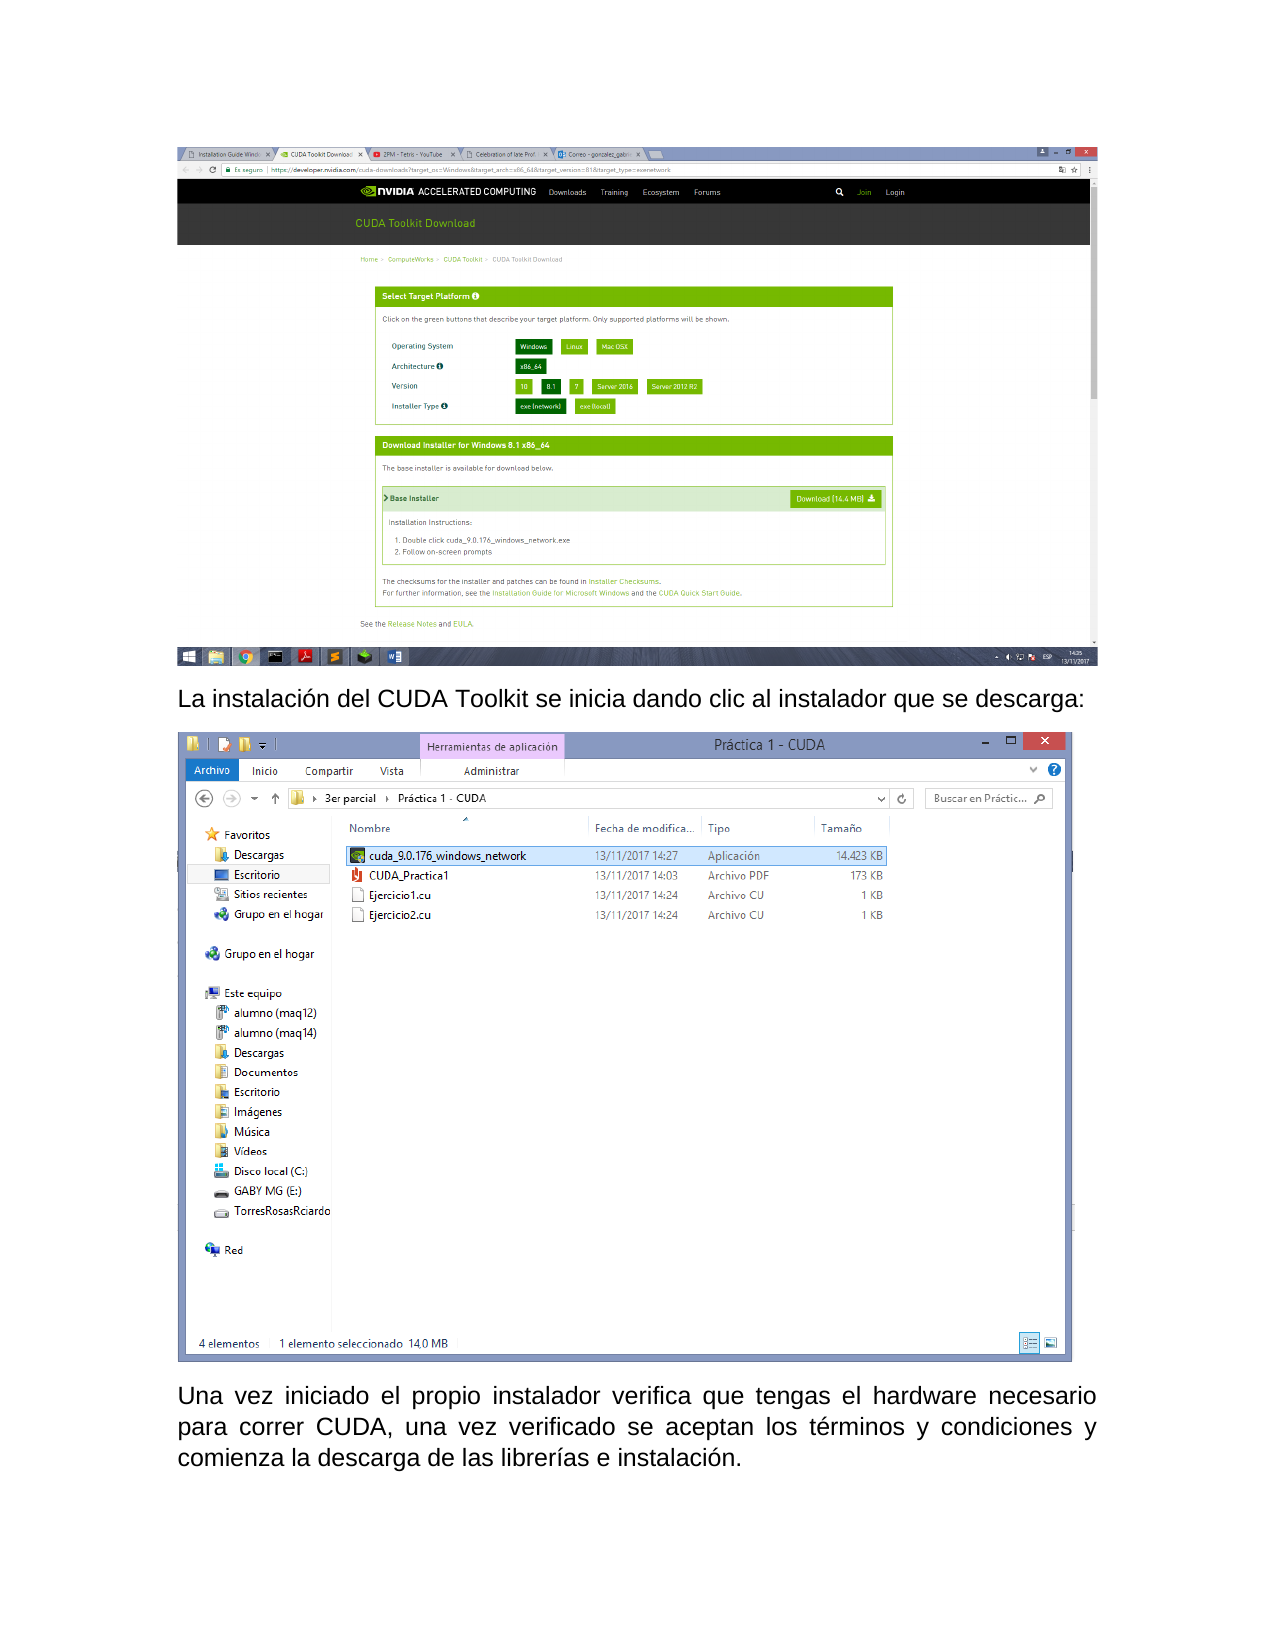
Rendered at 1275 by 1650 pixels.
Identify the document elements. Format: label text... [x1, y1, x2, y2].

picture [177, 732, 1075, 1362]
picture [177, 147, 1098, 666]
text Una vez iniciado el propio instalador verifica que tengas el hardware necesario para correr CUDA, una vez verificado se aceptan los términos y condiciones y comienza la descarga de las librerías e instalación. [177, 1381, 1098, 1472]
text La instalación del CUDA Toolkit se inicia dando clic al instalador que se descarga: [177, 684, 1098, 713]
